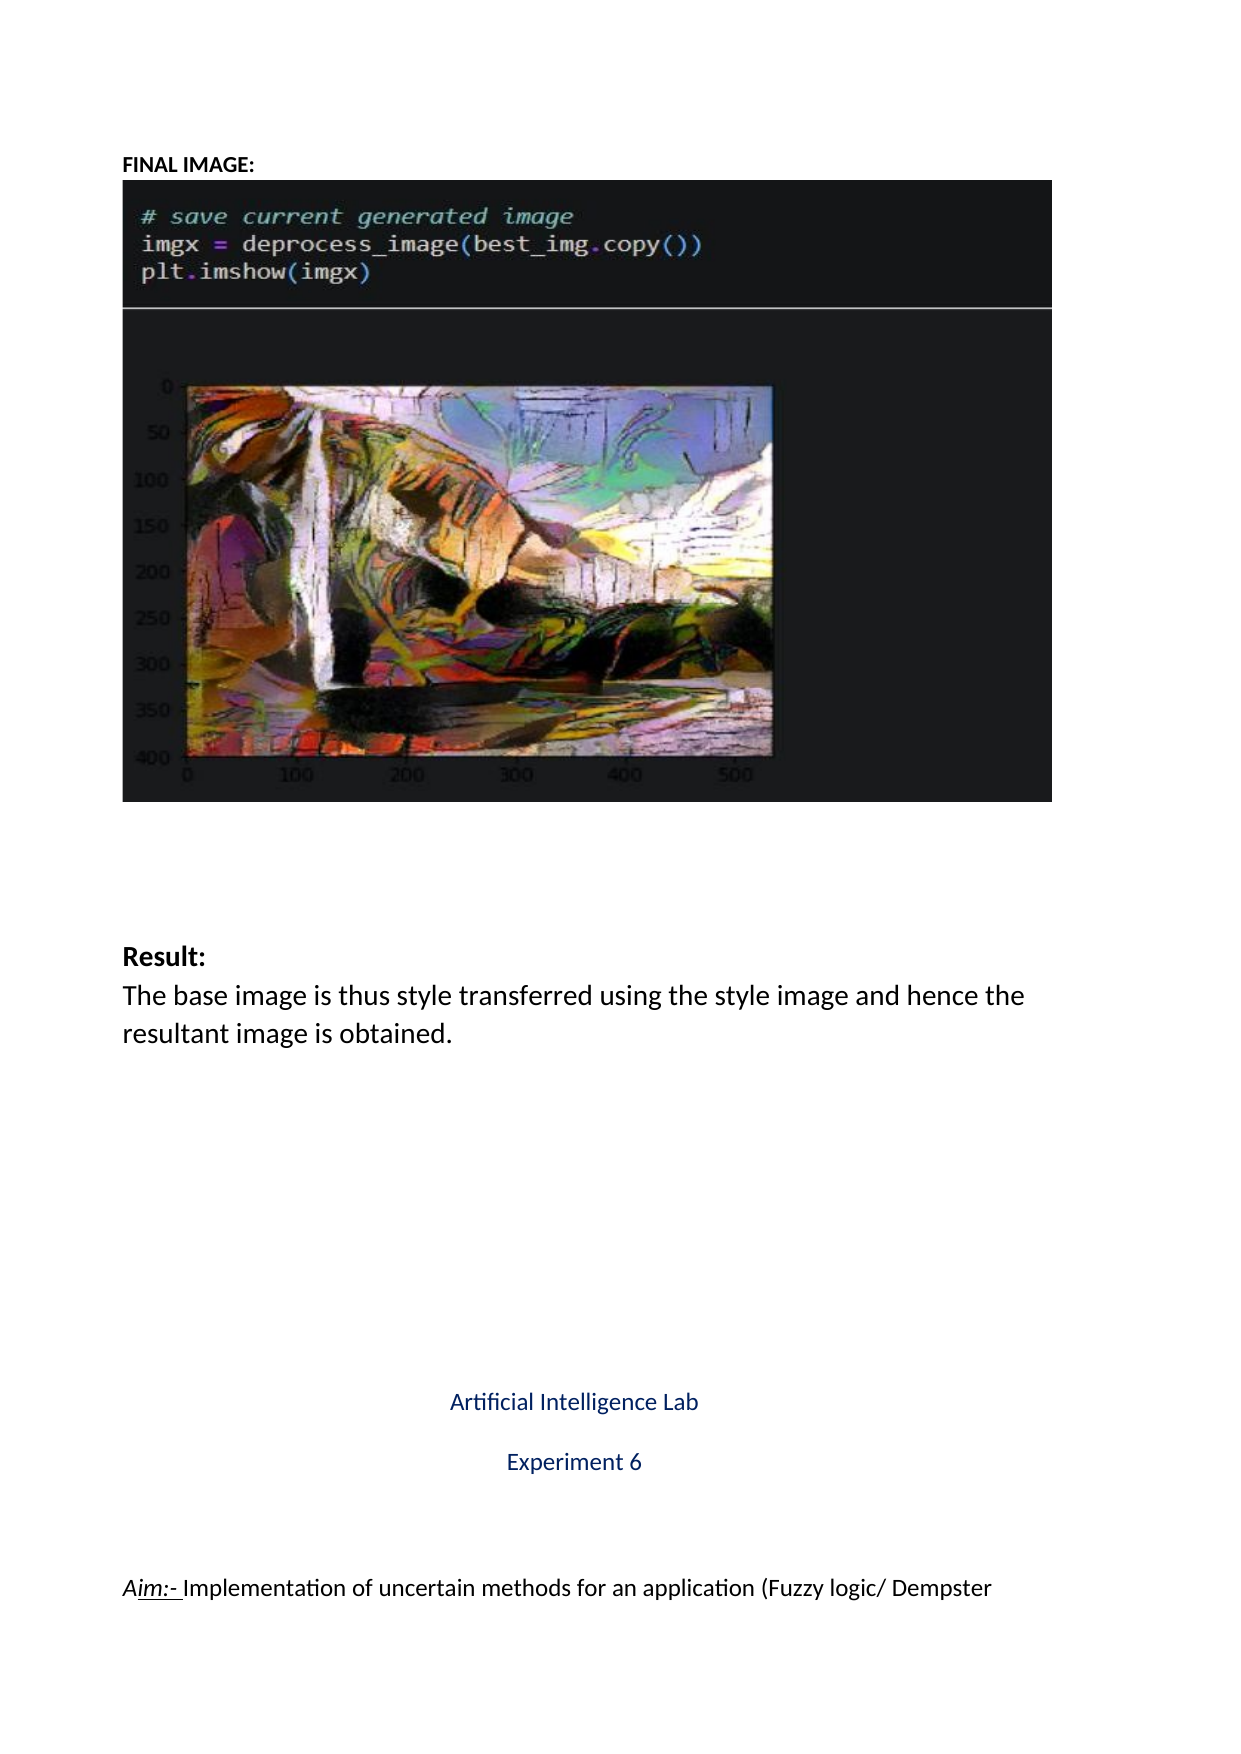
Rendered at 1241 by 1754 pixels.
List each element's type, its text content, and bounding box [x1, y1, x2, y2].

text Experiment 6 [123, 1446, 1026, 1476]
text Artificial Intelligence Lab [123, 1386, 1026, 1417]
picture [122, 180, 1052, 802]
text Result: [122, 938, 1026, 974]
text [123, 1573, 1026, 1603]
text FINAL IMAGE: [122, 150, 1026, 178]
text The base image is thus style transferred using the style image and hence the resultant image is obtained. [122, 977, 1026, 1051]
